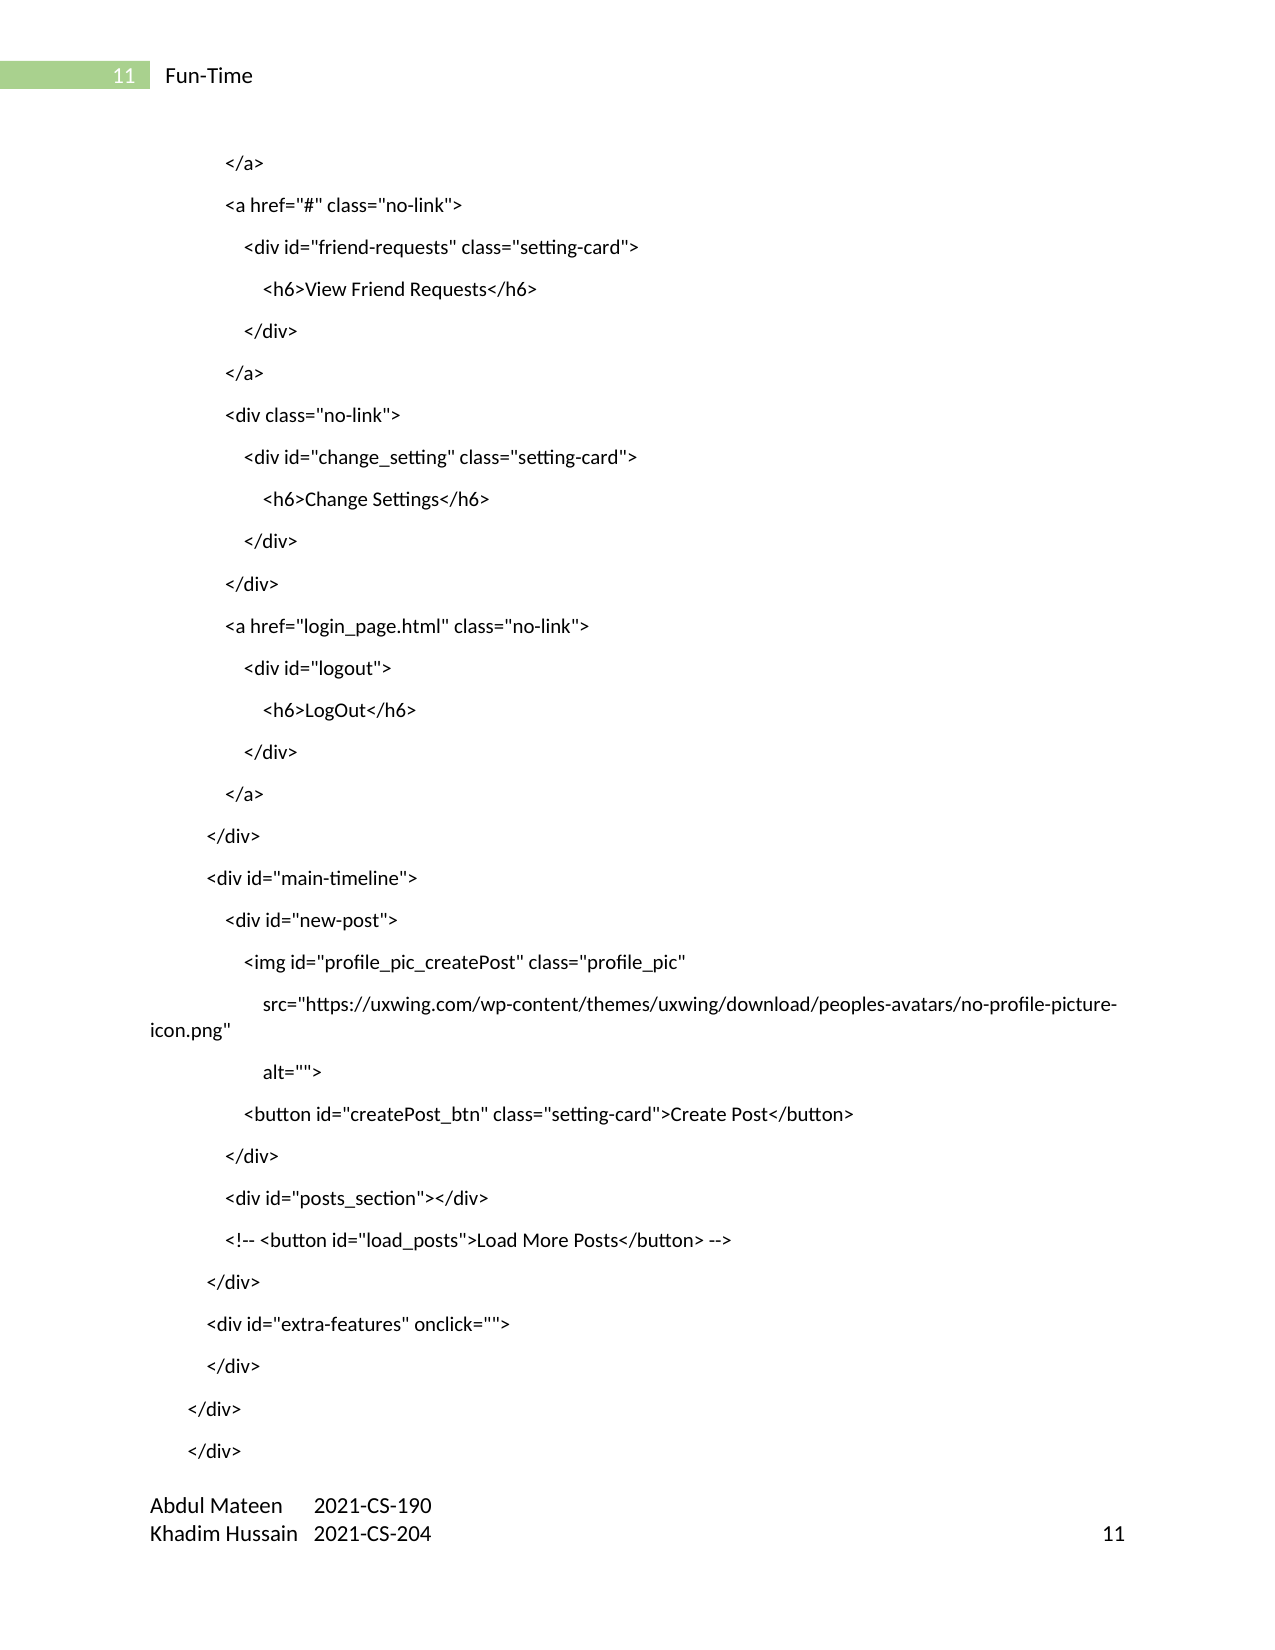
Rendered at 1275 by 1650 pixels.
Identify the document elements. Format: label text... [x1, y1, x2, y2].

text </div> [150, 1269, 1125, 1295]
text <!-- <button id="load_posts">Load More Posts</button> --> [150, 1227, 1125, 1253]
text src="https://uxwing.com/wp-content/themes/uxwing/download/peoples-avatars/no-profile-picture-icon.png" [150, 992, 1125, 1042]
text <a href="#" class="no-link"> [150, 192, 1125, 217]
text </a> [150, 150, 1125, 175]
text <button id="createPost_btn" class="setting-card">Create Post</button> [150, 1101, 1125, 1127]
text <div id="friend-requests" class="setting-card"> [150, 234, 1125, 259]
text <div id="extra-features" onclick=""> [150, 1312, 1125, 1337]
text </a> [150, 360, 1125, 386]
text <h6>View Friend Requests</h6> [150, 276, 1125, 302]
text <div id="posts_section"></div> [150, 1185, 1125, 1211]
text </div> [150, 739, 1125, 764]
text alt=""> [150, 1059, 1125, 1084]
text </div> [150, 1396, 1125, 1421]
text <div id="change_setting" class="setting-card"> [150, 444, 1125, 470]
text <div class="no-link"> [150, 402, 1125, 428]
text </div> [150, 1438, 1125, 1463]
text </div> [150, 318, 1125, 344]
text <div id="logout"> [150, 655, 1125, 680]
text </div> [150, 1143, 1125, 1169]
text <h6>Change Settings</h6> [150, 487, 1125, 512]
text </div> [150, 1354, 1125, 1379]
text </div> [150, 529, 1125, 554]
text <h6>LogOut</h6> [150, 697, 1125, 722]
text </div> [150, 571, 1125, 596]
text </div> [150, 823, 1125, 849]
text <div id="main-timeline"> [150, 865, 1125, 891]
text <a href="login_page.html" class="no-link"> [150, 613, 1125, 638]
text <img id="profile_pic_createPost" class="profile_pic" [150, 949, 1125, 975]
text <div id="new-post"> [150, 907, 1125, 933]
text </a> [150, 781, 1125, 807]
